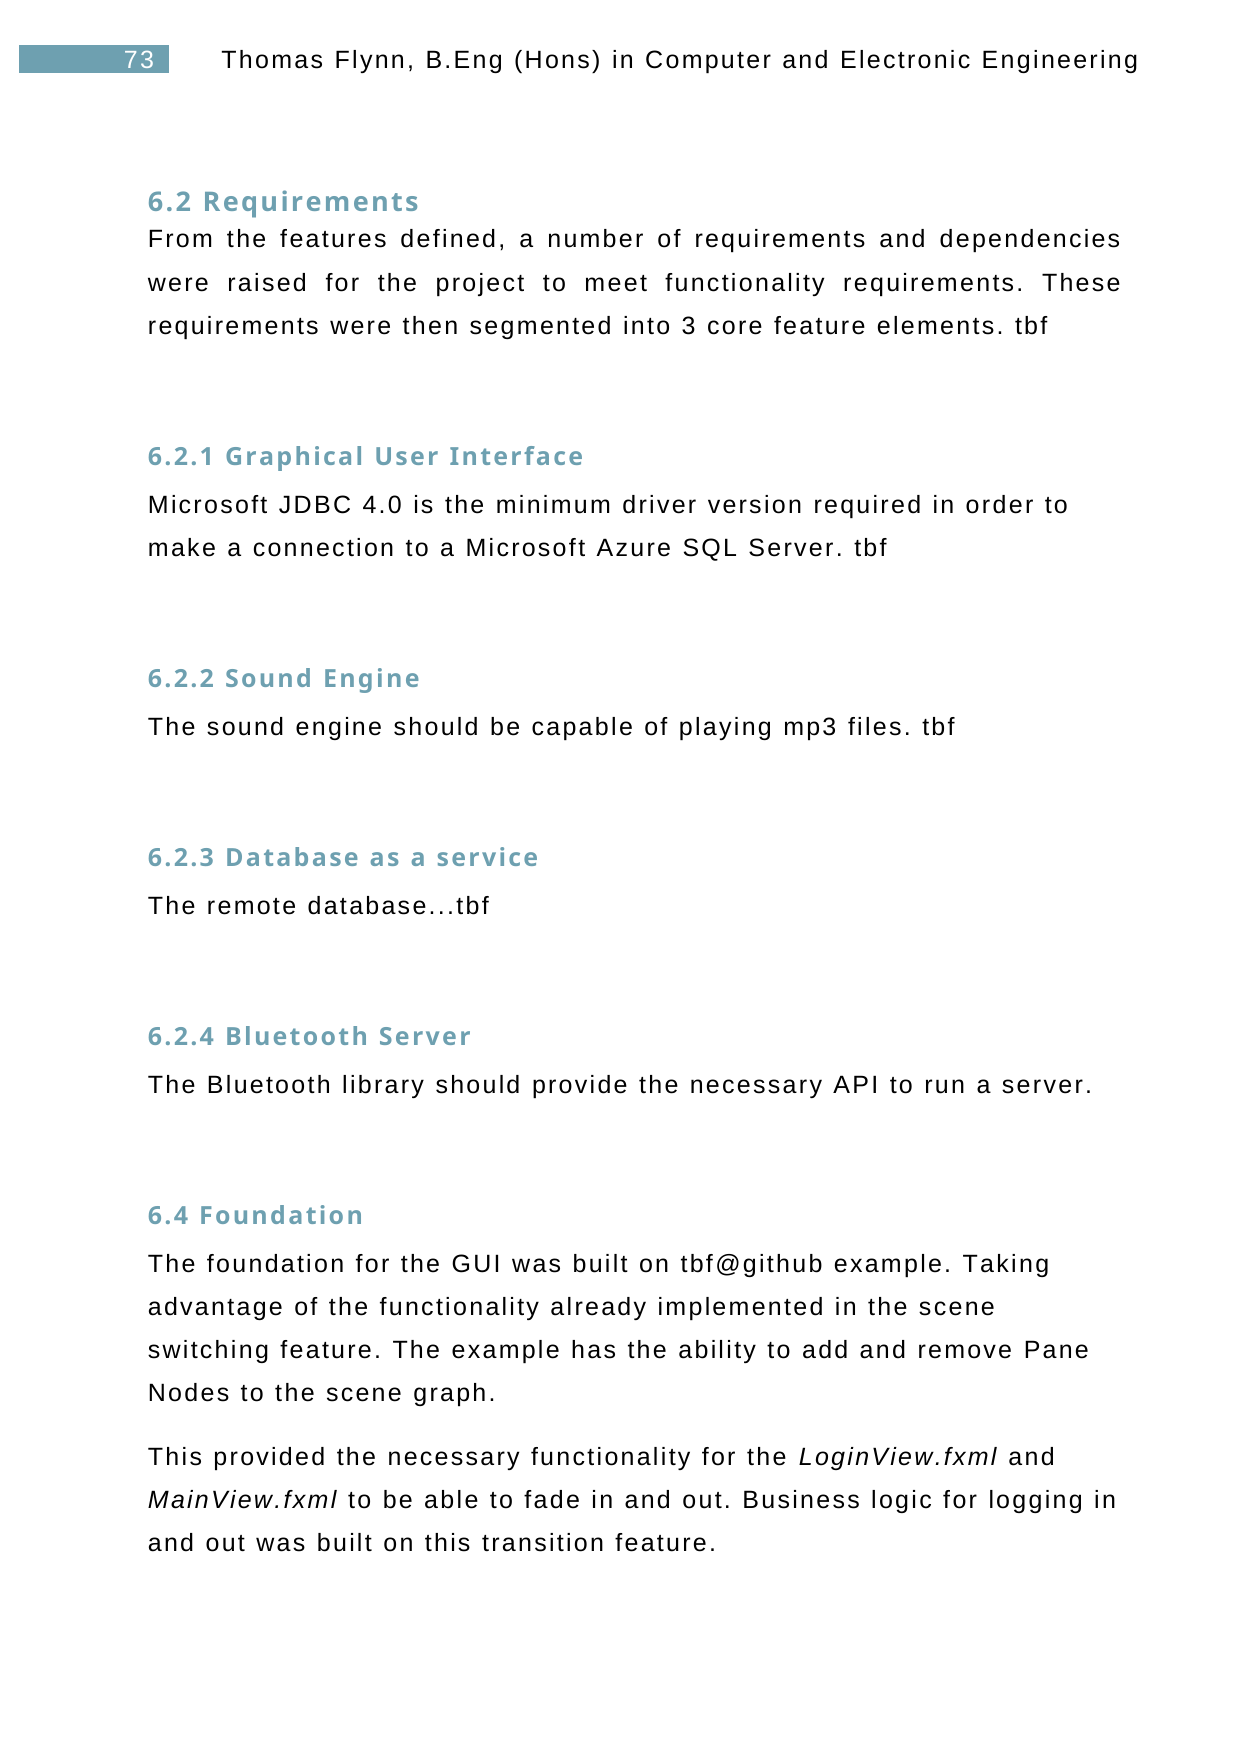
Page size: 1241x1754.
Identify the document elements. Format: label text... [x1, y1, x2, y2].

subtitle 6.2 Requirements [148, 182, 1122, 219]
text This provided the necessary functionality for the LoginView.fxml and MainView.fxml to be able to fade in and out. Business logic for logging in and out was built on this transition feature. [148, 1442, 1122, 1557]
text Microsoft JDBC 4.0 is the minimum driver version required in order to make a connection to a Microsoft Azure SQL Server. tbf [148, 490, 1122, 562]
text The remote database...tbf [148, 891, 1122, 919]
text The sound engine should be capable of playing mp3 files. tbf [148, 712, 1122, 741]
subtitle 6.2.3 Database as a service [148, 840, 1122, 874]
text The Bluetooth library should provide the necessary API to run a server. [148, 1070, 1122, 1098]
subtitle 6.4 Foundation [148, 1198, 1122, 1232]
subtitle 6.2.1 Graphical User Interface [148, 439, 1122, 473]
text From the features defined, a number of requirements and dependencies were raised for the project to meet functionality requirements. These requirements were then segmented into 3 core feature elements. tbf [148, 224, 1122, 339]
text The foundation for the GUI was built on tbf@github example. Taking advantage of the functionality already implemented in the scene switching feature. The example has the ability to add and remove Pane Nodes to the scene graph. [148, 1249, 1122, 1407]
subtitle 6.2.2 Sound Engine [148, 661, 1122, 695]
subtitle 6.2.4 Bluetooth Server [148, 1019, 1122, 1053]
